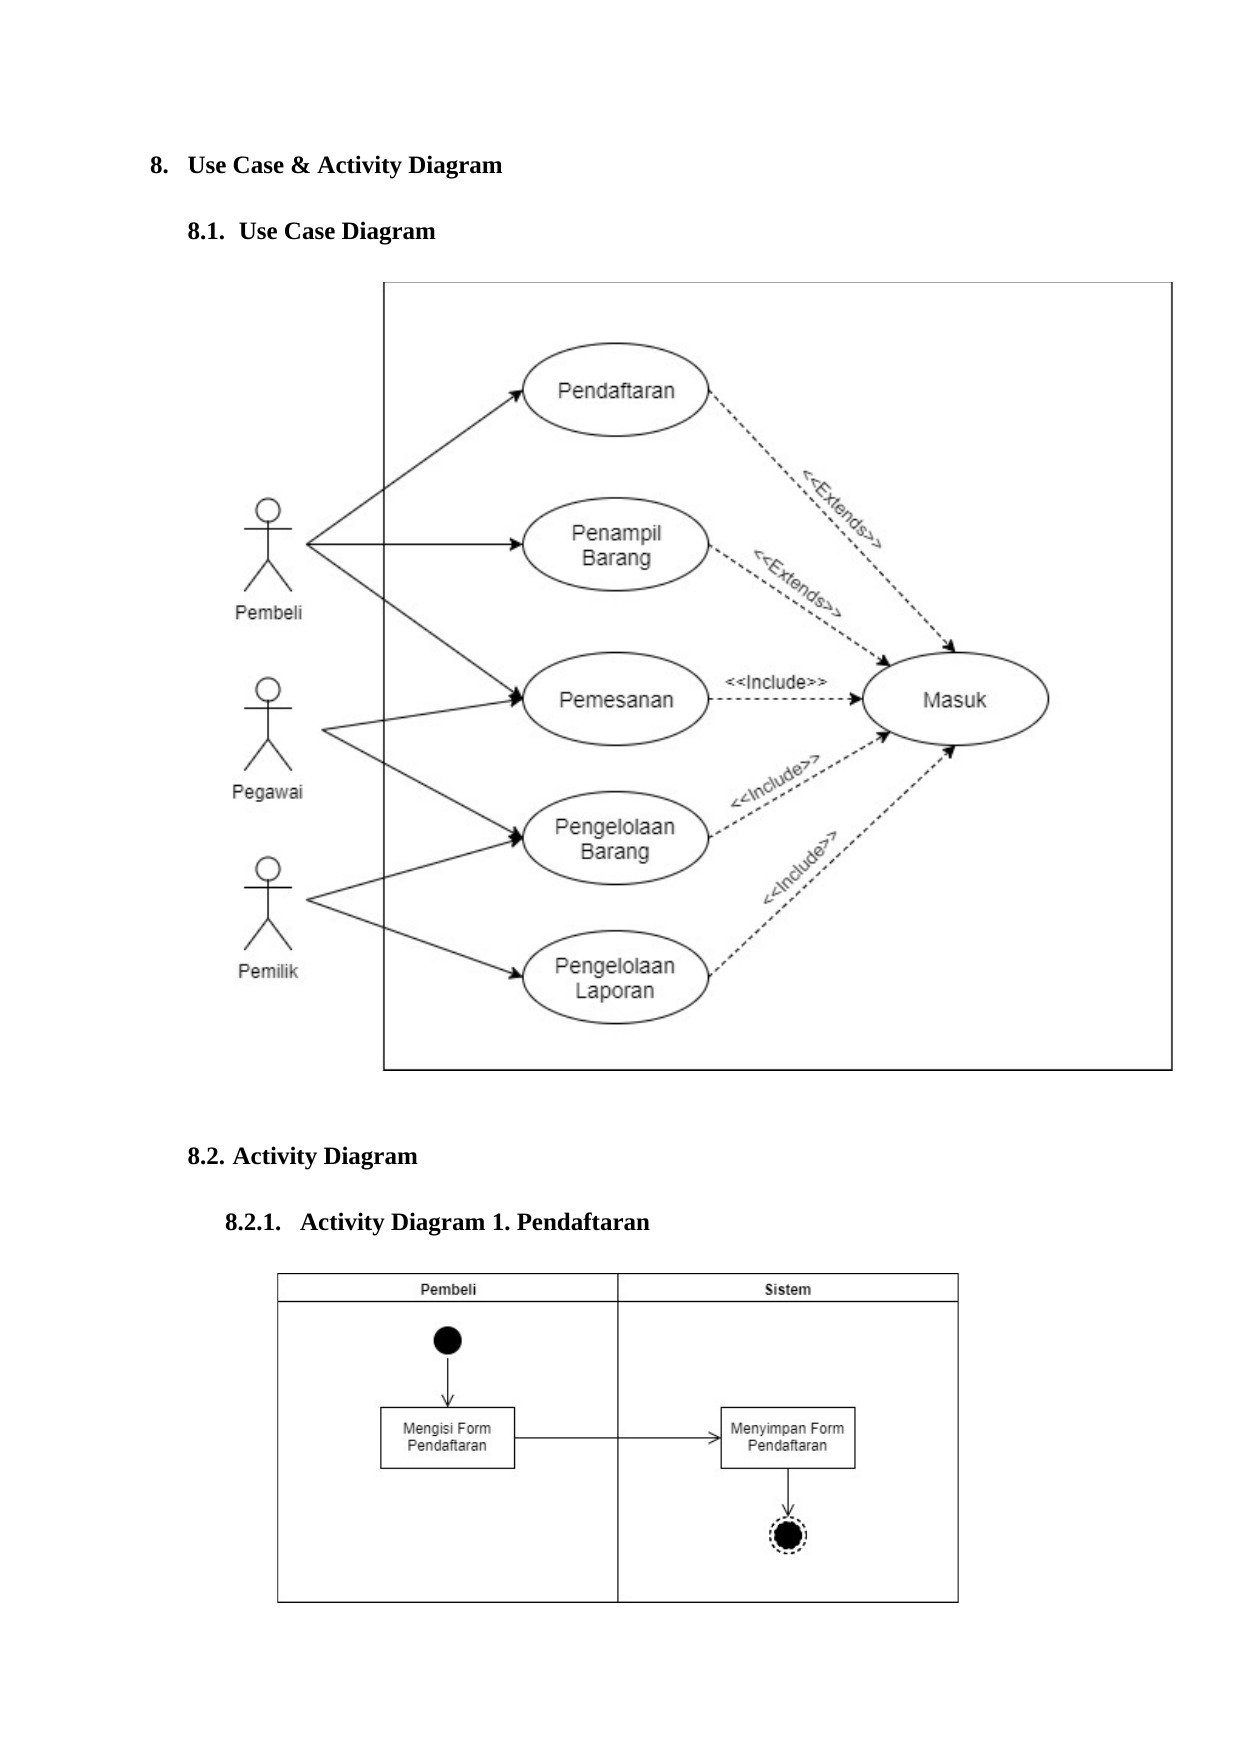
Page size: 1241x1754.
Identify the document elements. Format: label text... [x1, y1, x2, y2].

list Use Case Diagram [187, 216, 1090, 245]
list Use Case & Activity Diagram [150, 150, 1090, 212]
picture [232, 282, 1173, 1071]
picture [277, 1273, 959, 1603]
list Activity Diagram [187, 1141, 1090, 1203]
list Activity Diagram 1. Pendaftaran [225, 1207, 1090, 1236]
